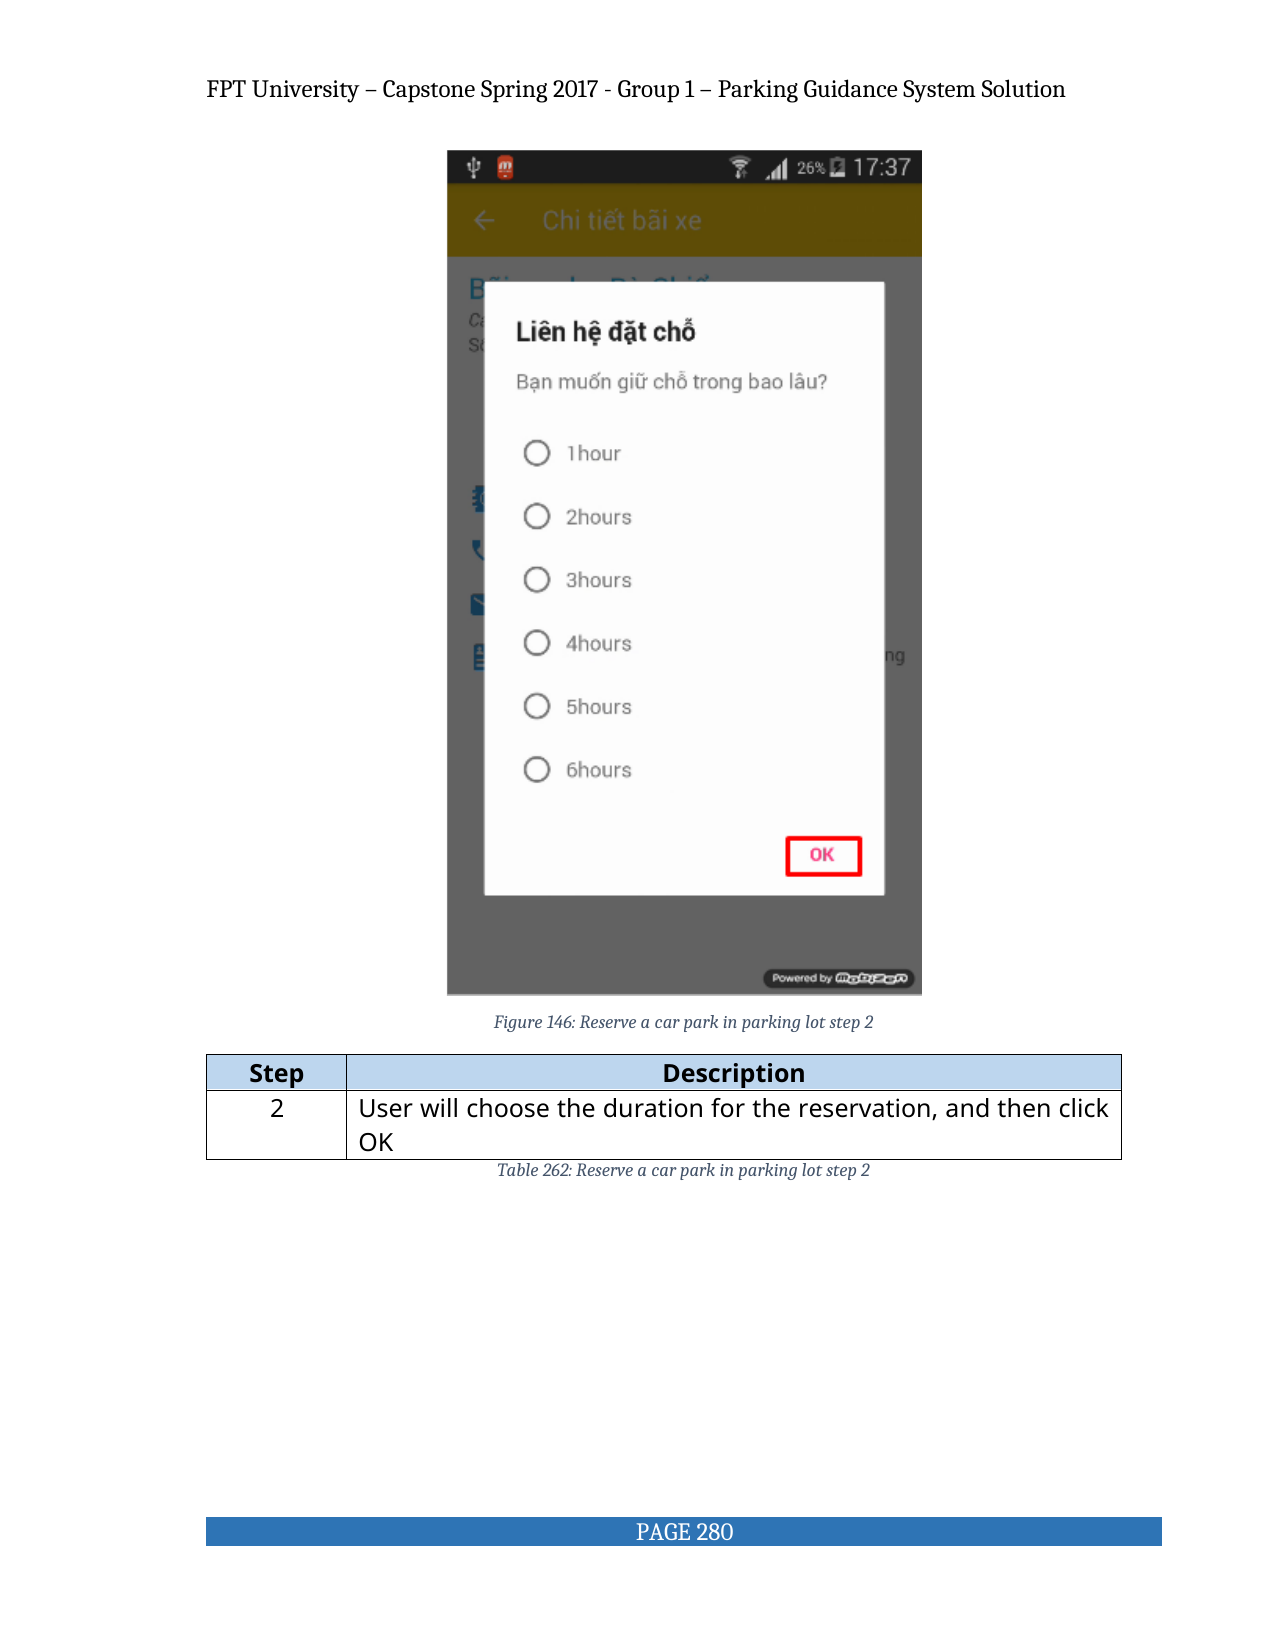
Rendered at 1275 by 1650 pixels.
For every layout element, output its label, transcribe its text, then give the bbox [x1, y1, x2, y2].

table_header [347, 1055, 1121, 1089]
text Figure 146: Reserve a car park in parking lot step 2 [206, 1012, 1162, 1033]
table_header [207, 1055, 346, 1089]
picture [446, 150, 922, 996]
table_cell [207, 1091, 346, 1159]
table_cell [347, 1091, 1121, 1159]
text Table 262: Reserve a car park in parking lot step 2 [206, 1160, 1162, 1181]
